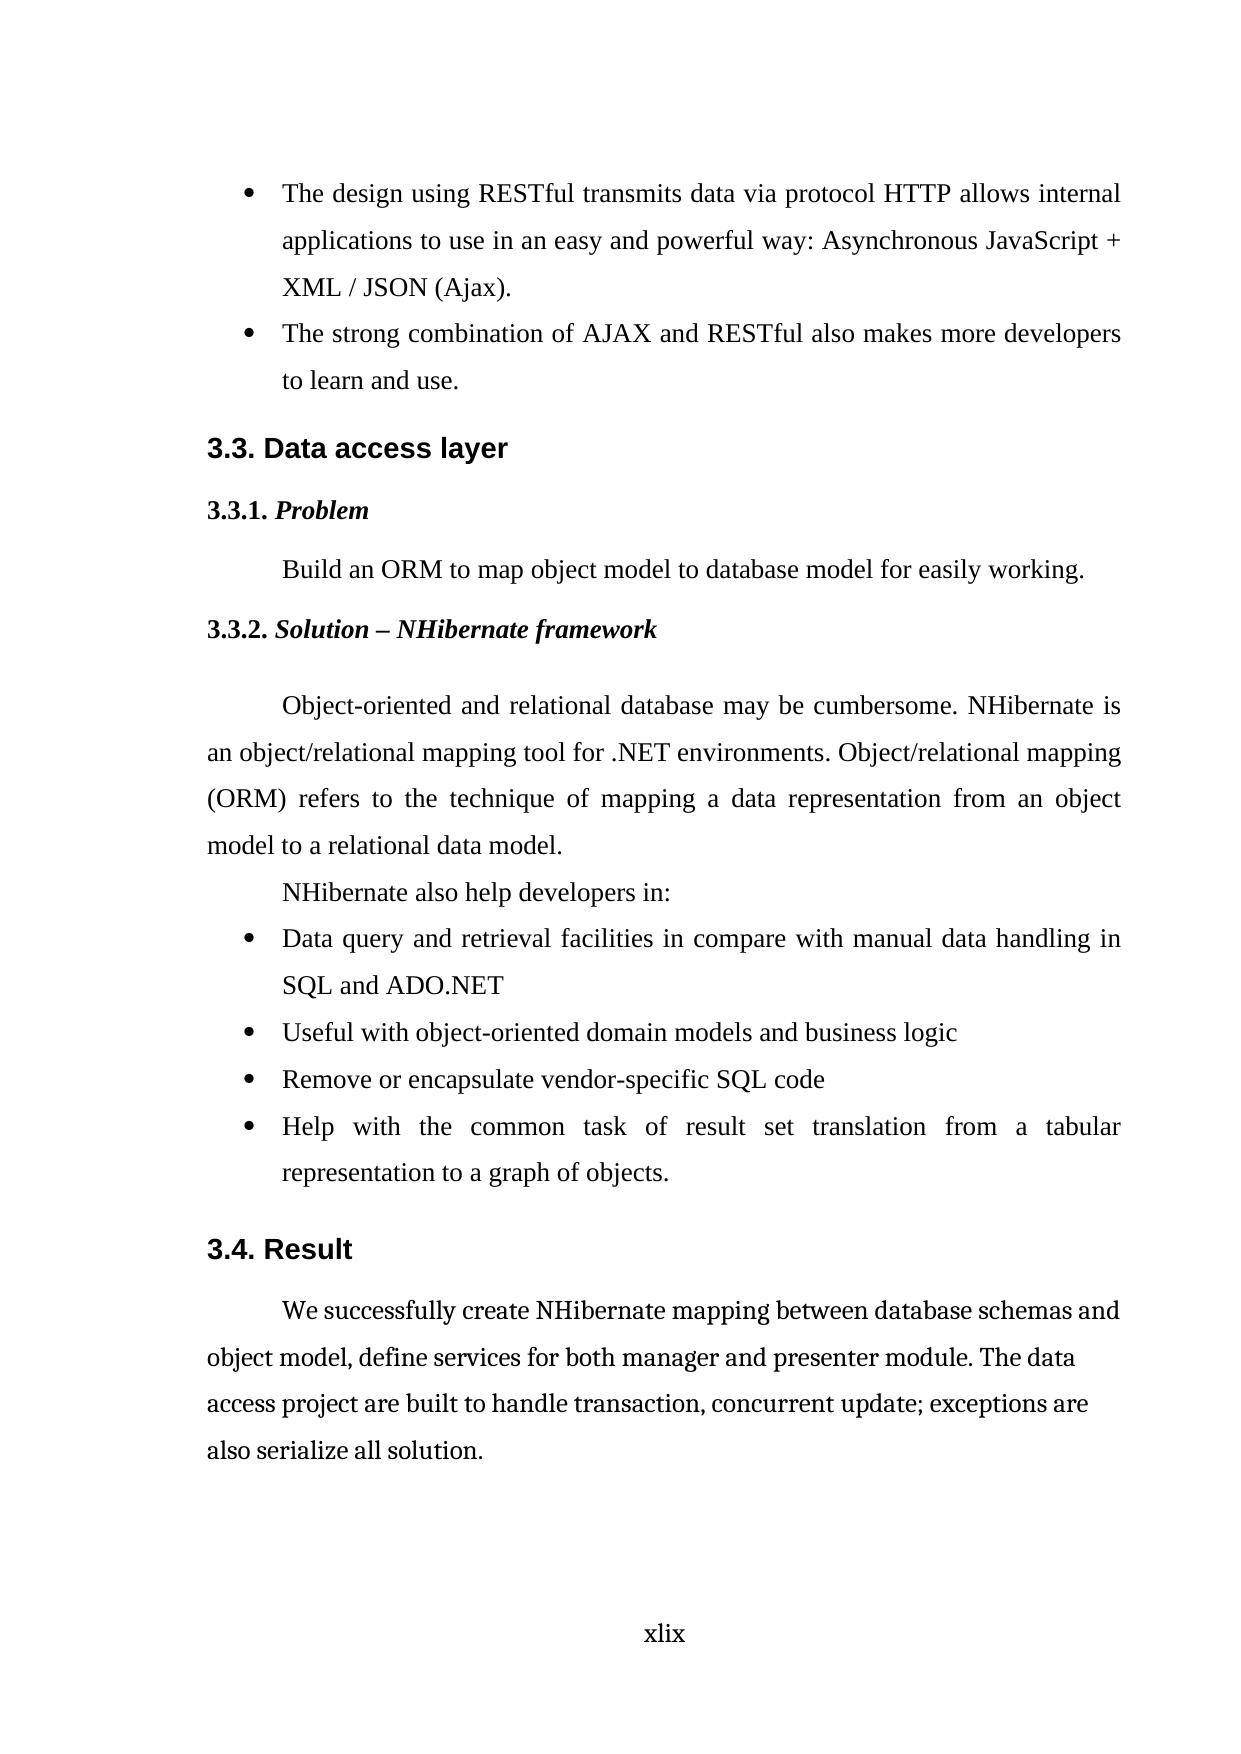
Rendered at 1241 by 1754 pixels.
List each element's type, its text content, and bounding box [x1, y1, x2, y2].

text We successfully create NHibernate mapping between database schemas and object model, define services for both manager and presenter module. The data access project are built to handle transaction, concurrent update; exceptions are also serialize all solution. [207, 1295, 1122, 1466]
text Object-oriented and relational database may be cumbersome. NHibernate is an object/relational mapping tool for .NET environments. Object/relational mapping (ORM) refers to the technique of mapping a data representation from an object model to a relational data model. [207, 689, 1122, 860]
list Remove or encapsulate vendor-specific SQL code [244, 1063, 1122, 1094]
text Build an ORM to map object model to database model for easily working. [207, 553, 1122, 585]
subtitle 3.3.2. Solution – NHibernate framework [207, 613, 1122, 644]
list Data query and retrieval facilities in compare with manual data handling in SQL and ADO.NET [244, 922, 1122, 1000]
subtitle 3.3. Data access layer [207, 432, 1122, 465]
list Help with the common task of result set translation from a tabular representation to a graph of objects. [244, 1109, 1122, 1187]
subtitle 3.4. Result [207, 1232, 1122, 1266]
list The design using RESTful transmits data via protocol HTTP allows internal applications to use in an easy and powerful way: Asynchronous JavaScript + XML / JSON (Ajax). [244, 177, 1122, 302]
list Useful with object-oriented domain models and business logic [244, 1016, 1122, 1047]
list The strong combination of AJAX and RESTful also makes more developers to learn and use. [244, 317, 1122, 395]
subtitle 3.3.1. Problem [207, 494, 1122, 526]
text NHibernate also help developers in: [207, 876, 1122, 907]
